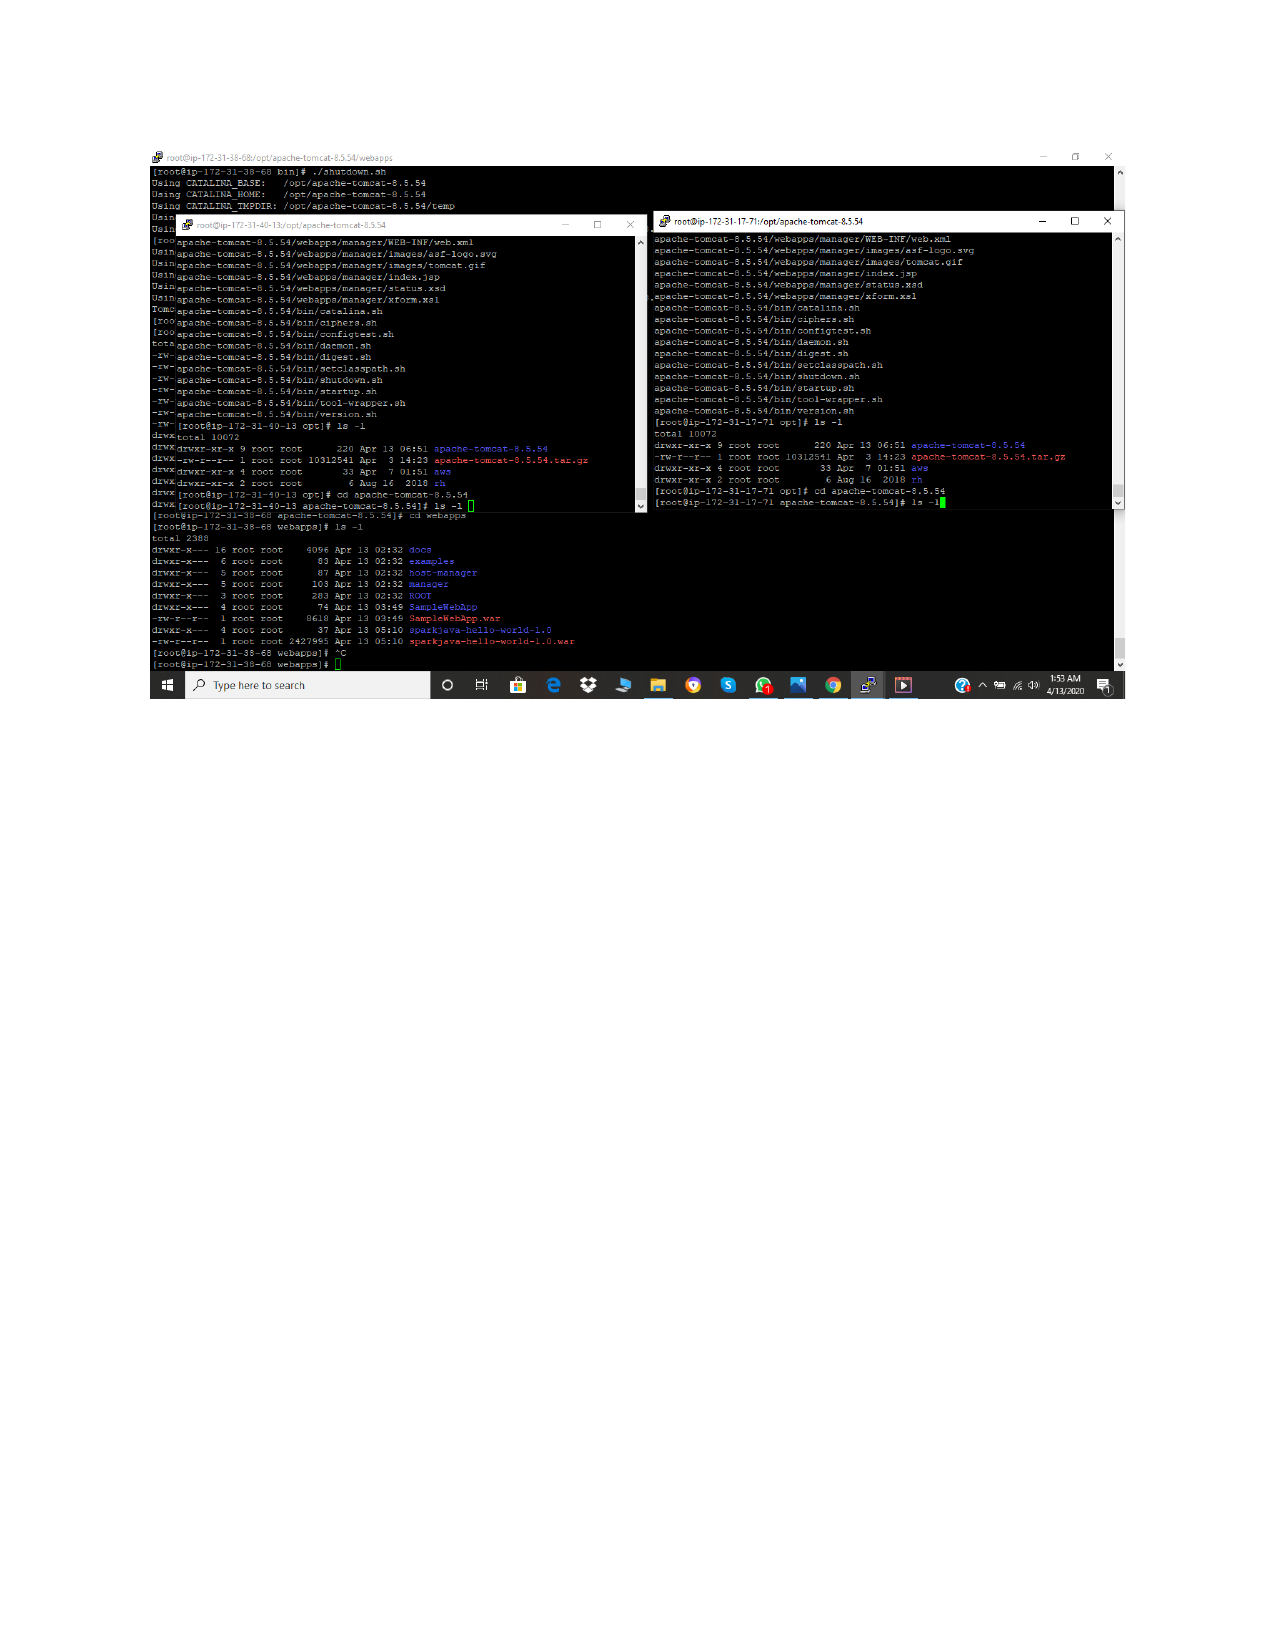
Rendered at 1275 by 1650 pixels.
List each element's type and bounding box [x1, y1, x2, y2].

picture [150, 150, 1125, 699]
